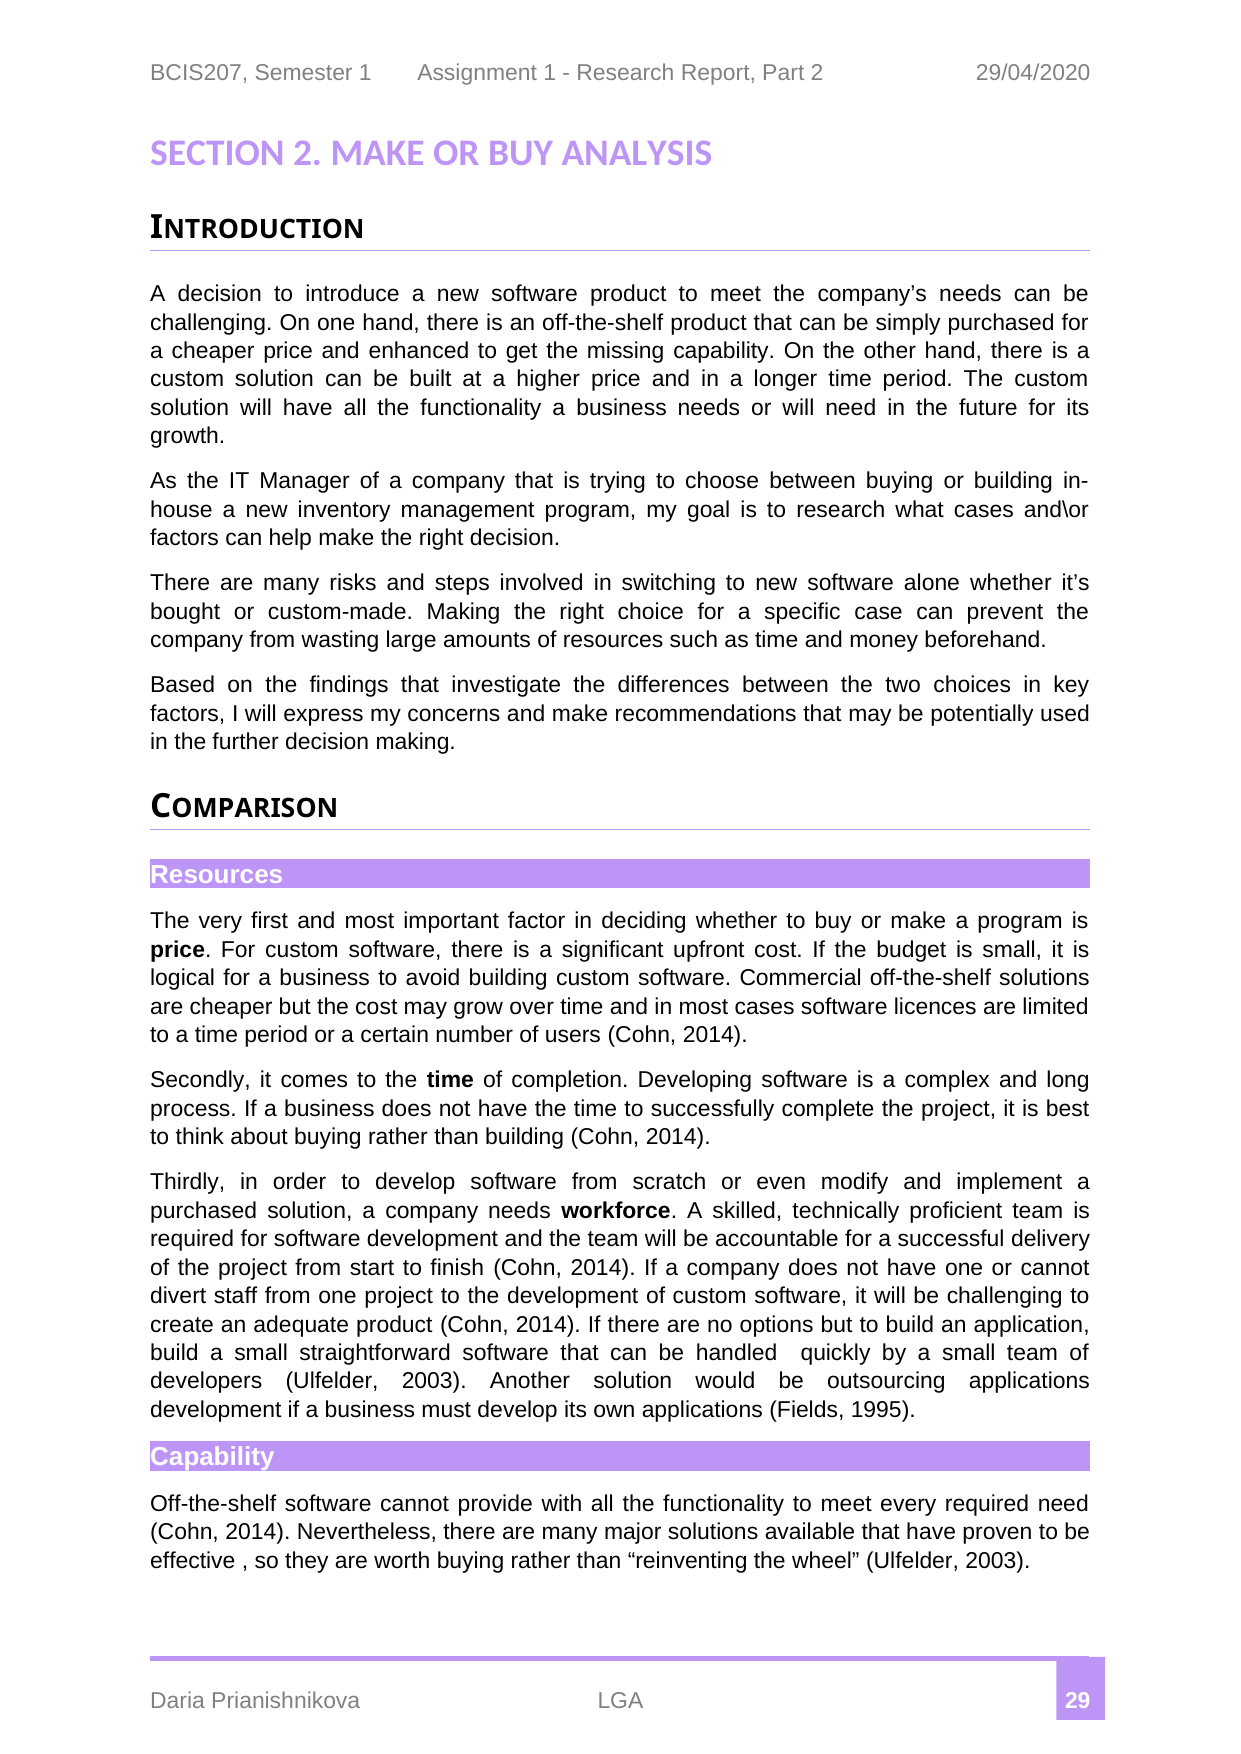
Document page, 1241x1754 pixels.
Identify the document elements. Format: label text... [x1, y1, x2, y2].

subtitle Introduction [150, 203, 1090, 250]
text Off-the-shelf software cannot provide with all the functionality to meet every required need . Nevertheless, there are many major solutions available that have proven to be effective , so they are worth buying rather than “reinventing the wheel”. [150, 1490, 1090, 1573]
text Capability [150, 1441, 1090, 1471]
text A decision to introduce a new software product to meet the company’s needs can be challenging. On one hand, there is an off-the-shelf product that can be simply purchased for a cheaper price and enhanced to get the missing capability. On the other hand, there is a custom solution can be built at a higher price and in a longer time period. The custom solution will have all the functionality a business needs or will need in the future for its growth. [150, 280, 1090, 448]
text As the IT Manager of a company that is trying to choose between buying or building in-house a new inventory management program, my goal is to research what cases and\or factors can help make the right decision. [150, 467, 1090, 551]
subtitle Comparison [150, 782, 1090, 829]
text Thirdly, in order to develop software from scratch or even modify and implement a purchased solution, a company needs workforce. A skilled, technically proficient team is required for software development and the team will be accountable for a successful delivery of the project from start to finish . If a company does not have one or cannot divert staff from one project to the development of custom software, it will be challenging to create an adequate product . If there are no options but to build an application, build a small straightforward software that can be handled quickly by a small team of developers . Another solution would be outsourcing applications development if a business must develop its own applications . [150, 1168, 1090, 1422]
text Based on the findings that investigate the differences between the two choices in key factors, I will express my concerns and make recommendations that may be potentially used in the further decision making. [150, 671, 1090, 754]
text The very first and most important factor in deciding whether to buy or make a program is price. For custom software, there is a significant upfront cost. If the budget is small, it is logical for a business to avoid building custom software. Commercial off-the-shelf solutions are cheaper but the cost may grow over time and in most cases software licences are limited to a time period or a certain number of users . [150, 907, 1090, 1048]
text Secondly, it comes to the time of completion. Developing software is a complex and long process. If a business does not have the time to successfully complete the project, it is best to think about buying rather than building . [150, 1066, 1090, 1149]
subtitle Section 2. Make or Buy Analysis [150, 128, 1090, 174]
text Resources [150, 859, 1090, 888]
text There are many risks and steps involved in switching to new software alone whether it’s bought or custom-made. Making the right choice for a specific case can prevent the company from wasting large amounts of resources such as time and money beforehand. [150, 569, 1090, 652]
